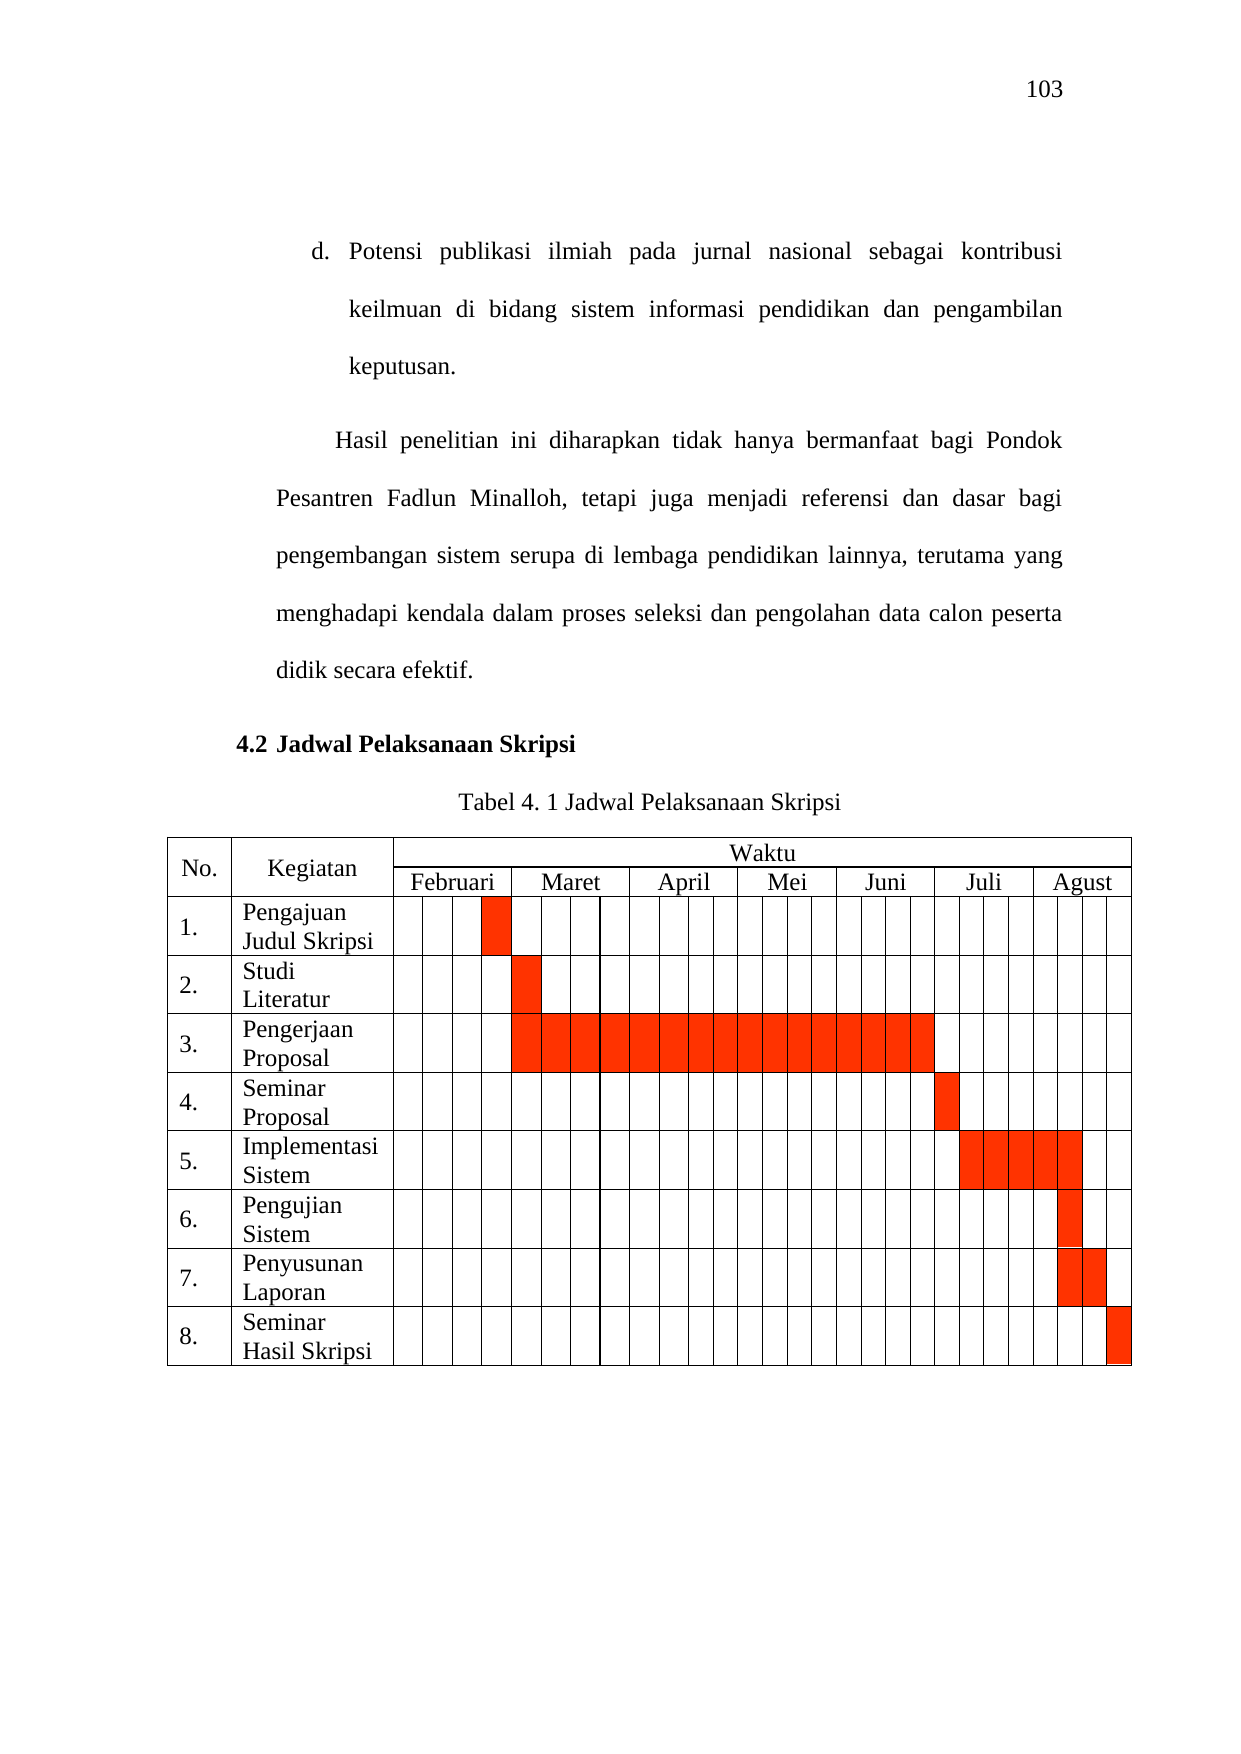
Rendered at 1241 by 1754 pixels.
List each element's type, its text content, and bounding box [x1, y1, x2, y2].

table_cell Seminar Hasil Skripsi [232, 1307, 393, 1364]
table_cell [571, 1014, 599, 1072]
table_cell [935, 1014, 959, 1072]
table_cell [788, 1131, 811, 1189]
table_cell [935, 1190, 959, 1247]
table_cell [512, 1307, 541, 1364]
table_cell [1058, 1190, 1082, 1247]
table_cell [630, 897, 659, 955]
table_cell [714, 1307, 737, 1364]
table_cell 6. [168, 1190, 231, 1247]
table_cell [453, 1249, 481, 1306]
table_cell [788, 1073, 811, 1130]
table_cell [571, 956, 599, 1013]
table_cell [512, 1190, 541, 1247]
table_cell [660, 897, 688, 955]
table_cell [630, 1131, 659, 1189]
table_cell [837, 1131, 861, 1189]
table_cell [984, 1307, 1008, 1364]
table_cell [1083, 1073, 1106, 1130]
table_cell Pengerjaan Proposal [232, 1014, 393, 1072]
table_cell [960, 1131, 983, 1189]
table_cell [886, 1073, 910, 1130]
table_cell [1107, 1190, 1131, 1247]
table_header Waktu [394, 838, 1131, 866]
table_cell [1034, 1307, 1057, 1364]
table_cell [862, 1249, 885, 1306]
table_cell [689, 1014, 713, 1072]
table_cell [1083, 1014, 1106, 1072]
table_cell Penyusunan Laporan [232, 1249, 393, 1306]
table_cell [788, 1249, 811, 1306]
table_cell [571, 1073, 599, 1130]
table_cell [984, 1190, 1008, 1247]
table_cell [482, 1131, 511, 1189]
table_cell [862, 1073, 885, 1130]
table_cell [862, 1190, 885, 1247]
table_cell [423, 1131, 452, 1189]
table_cell [812, 1131, 836, 1189]
text Tabel 4. 1 Jadwal Pelaksanaan Skripsi [236, 787, 1063, 816]
table_cell [935, 1131, 959, 1189]
table_cell [1034, 956, 1057, 1013]
table_cell [862, 956, 885, 1013]
table_cell [394, 1249, 422, 1306]
table_cell [714, 1249, 737, 1306]
table_cell [1107, 897, 1131, 955]
table_cell [738, 1307, 762, 1364]
table_cell [512, 1131, 541, 1189]
table_cell [542, 897, 570, 955]
table_cell [1009, 1131, 1033, 1189]
table_cell [601, 1307, 629, 1364]
table_cell [453, 897, 481, 955]
table_cell [788, 1190, 811, 1247]
table_cell [453, 1307, 481, 1364]
table_cell [689, 1131, 713, 1189]
table_cell [542, 1249, 570, 1306]
table_cell 3. [168, 1014, 231, 1072]
table_cell [837, 1190, 861, 1247]
table_cell [542, 956, 570, 1013]
table_cell [788, 1307, 811, 1364]
table_cell Pengujian Sistem [232, 1190, 393, 1247]
table_cell 5. [168, 1131, 231, 1189]
table_cell [911, 1307, 934, 1364]
table_cell [571, 1249, 599, 1306]
table_cell [1083, 897, 1106, 955]
table_cell [837, 1307, 861, 1364]
table_cell [1009, 1014, 1033, 1072]
table_cell [1107, 956, 1131, 1013]
table_cell [788, 1014, 811, 1072]
table_cell [689, 956, 713, 1013]
table_cell [542, 1131, 570, 1189]
table_cell [763, 1307, 787, 1364]
table_cell [542, 1073, 570, 1130]
table_cell [482, 1014, 511, 1072]
table_cell [738, 1190, 762, 1247]
table_cell [660, 1249, 688, 1306]
table_cell [984, 897, 1008, 955]
table_cell [482, 1307, 511, 1364]
table_cell [812, 956, 836, 1013]
table_cell [1083, 1131, 1106, 1189]
table_cell [763, 1190, 787, 1247]
table_cell [1058, 1307, 1082, 1364]
table_cell [542, 1014, 570, 1072]
table_cell [886, 1307, 910, 1364]
table_header No. [168, 838, 231, 896]
table_cell [660, 1307, 688, 1364]
table_cell [394, 1073, 422, 1130]
table_cell [660, 1014, 688, 1072]
table_cell [911, 1073, 934, 1130]
table_cell [837, 1249, 861, 1306]
table_cell Seminar Proposal [232, 1073, 393, 1130]
table_cell [984, 1014, 1008, 1072]
table_cell [571, 1190, 599, 1247]
table_cell [738, 897, 762, 955]
table_cell [482, 1073, 511, 1130]
table_cell [423, 1073, 452, 1130]
table_cell [837, 1014, 861, 1072]
table_cell [1009, 956, 1033, 1013]
table_cell [601, 1249, 629, 1306]
table_cell [812, 897, 836, 955]
table_cell [512, 1073, 541, 1130]
table_cell [1083, 1307, 1106, 1364]
table_cell [738, 1131, 762, 1189]
table_cell [714, 1014, 737, 1072]
table_cell [935, 956, 959, 1013]
table_cell [453, 1131, 481, 1189]
table_cell [689, 1190, 713, 1247]
table_cell [763, 1014, 787, 1072]
table_cell [630, 956, 659, 1013]
table_cell [714, 956, 737, 1013]
table_cell [714, 897, 737, 955]
table_cell 7. [168, 1249, 231, 1306]
text Hasil penelitian ini diharapkan tidak hanya bermanfaat bagi Pondok Pesantren Fadlun Minalloh, tetapi juga menjadi referensi dan dasar bagi pengembangan sistem serupa di lembaga pendidikan lainnya, terutama yang menghadapi kendala dalam proses seleksi dan pengolahan data calon peserta didik secara efektif. [276, 425, 1063, 684]
table_cell [660, 1131, 688, 1189]
table_cell [1009, 1307, 1033, 1364]
table_cell [423, 1249, 452, 1306]
table_cell [1009, 1073, 1033, 1130]
table_cell [1058, 1249, 1082, 1306]
table_cell [1009, 1249, 1033, 1306]
table_cell [886, 1190, 910, 1247]
table_cell [911, 956, 934, 1013]
table_cell [886, 1249, 910, 1306]
table_cell [394, 1014, 422, 1072]
table_cell [689, 1073, 713, 1130]
table_cell [837, 1073, 861, 1130]
table_cell [1009, 1190, 1033, 1247]
table_cell Juni [837, 868, 934, 896]
table_cell [862, 1131, 885, 1189]
table_cell [1083, 1190, 1106, 1247]
table_cell [738, 1073, 762, 1130]
table_cell [763, 897, 787, 955]
table_cell [960, 1190, 983, 1247]
table_cell [394, 1307, 422, 1364]
table_cell [1107, 1073, 1131, 1130]
table_cell [423, 1307, 452, 1364]
table_cell [960, 1073, 983, 1130]
table_cell [423, 897, 452, 955]
table_cell 1. [168, 897, 231, 955]
table_cell [911, 1190, 934, 1247]
table_cell [1107, 1014, 1131, 1072]
table_cell [1058, 897, 1082, 955]
table_cell [911, 897, 934, 955]
table_cell [660, 956, 688, 1013]
table_cell [394, 1131, 422, 1189]
table_cell [788, 897, 811, 955]
table_cell [1083, 956, 1106, 1013]
table_cell Mei [738, 868, 836, 896]
table_cell [630, 1014, 659, 1072]
table_cell [886, 1014, 910, 1072]
table_cell [1083, 1249, 1106, 1306]
table_cell [763, 1073, 787, 1130]
table_cell [1107, 1307, 1131, 1364]
table_cell Maret [512, 868, 629, 896]
table_cell 4. [168, 1073, 231, 1130]
table_cell [571, 1307, 599, 1364]
table_cell [601, 897, 629, 955]
table_cell [660, 1073, 688, 1130]
table_cell [453, 1190, 481, 1247]
table_cell [482, 897, 511, 955]
table_cell April [630, 868, 737, 896]
table_cell [482, 1249, 511, 1306]
table_cell [960, 897, 983, 955]
table_cell [935, 1307, 959, 1364]
table_cell [512, 956, 541, 1013]
table_cell [423, 1190, 452, 1247]
table_cell [738, 1249, 762, 1306]
table_cell [911, 1131, 934, 1189]
table_cell [788, 956, 811, 1013]
table_cell [542, 1307, 570, 1364]
table_cell [453, 956, 481, 1013]
table_cell [1034, 897, 1057, 955]
table_cell [984, 1073, 1008, 1130]
table_cell [482, 1190, 511, 1247]
table_cell [1009, 897, 1033, 955]
table_cell [423, 1014, 452, 1072]
table_cell [812, 1014, 836, 1072]
table_cell [935, 1073, 959, 1130]
table_cell 8. [168, 1307, 231, 1364]
table_cell [542, 1190, 570, 1247]
table_cell [601, 956, 629, 1013]
table_cell [763, 956, 787, 1013]
table_cell [960, 1014, 983, 1072]
table_cell [738, 1014, 762, 1072]
table_cell Pengajuan Judul Skripsi [232, 897, 393, 955]
table_cell [453, 1073, 481, 1130]
table_cell [630, 1249, 659, 1306]
table_cell [738, 956, 762, 1013]
table_cell [812, 1307, 836, 1364]
table_cell [1034, 1190, 1057, 1247]
table_cell [423, 956, 452, 1013]
table_cell [984, 956, 1008, 1013]
table_cell [394, 1190, 422, 1247]
table_cell [689, 897, 713, 955]
table_cell Agust [1034, 868, 1131, 896]
table_cell [394, 956, 422, 1013]
table_cell [571, 1131, 599, 1189]
table_cell [660, 1190, 688, 1247]
table_cell [630, 1307, 659, 1364]
table_cell [812, 1073, 836, 1130]
table_cell [512, 1249, 541, 1306]
table_cell [714, 1073, 737, 1130]
table_cell [630, 1190, 659, 1247]
table_cell [1107, 1131, 1131, 1189]
table_cell [763, 1131, 787, 1189]
table_cell [886, 897, 910, 955]
table_cell [689, 1307, 713, 1364]
table_cell Februari [394, 868, 511, 896]
table_cell [812, 1249, 836, 1306]
table_cell Juli [935, 868, 1033, 896]
table_cell [1034, 1073, 1057, 1130]
table_cell [911, 1014, 934, 1072]
table_cell [601, 1073, 629, 1130]
list Potensi publikasi ilmiah pada jurnal nasional sebagai kontribusi keilmuan di bidang sistem informasi pendidikan dan pengambilan keputusan. [311, 236, 1063, 380]
table_cell 2. [168, 956, 231, 1013]
subtitle Jadwal Pelaksanaan Skripsi [236, 729, 1063, 758]
table_cell [601, 1190, 629, 1247]
table_cell [837, 956, 861, 1013]
table_cell [1034, 1014, 1057, 1072]
table_cell [837, 897, 861, 955]
table_cell [512, 897, 541, 955]
table_cell [1034, 1131, 1057, 1189]
table_cell [714, 1190, 737, 1247]
table_cell [812, 1190, 836, 1247]
table_cell [960, 956, 983, 1013]
table_cell [935, 1249, 959, 1306]
table_cell [862, 1014, 885, 1072]
table_cell [512, 1014, 541, 1072]
table_cell [394, 897, 422, 955]
table_cell Studi Literatur [232, 956, 393, 1013]
table_cell [886, 1131, 910, 1189]
table_cell [1107, 1249, 1131, 1306]
table_cell [911, 1249, 934, 1306]
table_cell [886, 956, 910, 1013]
table_cell [482, 956, 511, 1013]
table_cell [984, 1249, 1008, 1306]
table_cell [571, 897, 599, 955]
table_cell [453, 1014, 481, 1072]
table_cell [862, 897, 885, 955]
table_header Kegiatan [232, 838, 393, 896]
table_cell [960, 1249, 983, 1306]
table_cell [862, 1307, 885, 1364]
table_cell [1058, 1073, 1082, 1130]
table_cell [1058, 1131, 1082, 1189]
table_cell [630, 1073, 659, 1130]
table_cell [1058, 956, 1082, 1013]
table_cell [960, 1307, 983, 1364]
table_cell [935, 897, 959, 955]
table_cell [1058, 1014, 1082, 1072]
table_cell [1034, 1249, 1057, 1306]
table_cell [763, 1249, 787, 1306]
table_cell [601, 1131, 629, 1189]
table_cell [984, 1131, 1008, 1189]
table_cell [601, 1014, 629, 1072]
table_cell [689, 1249, 713, 1306]
table_cell Implementasi Sistem [232, 1131, 393, 1189]
table_cell [714, 1131, 737, 1189]
